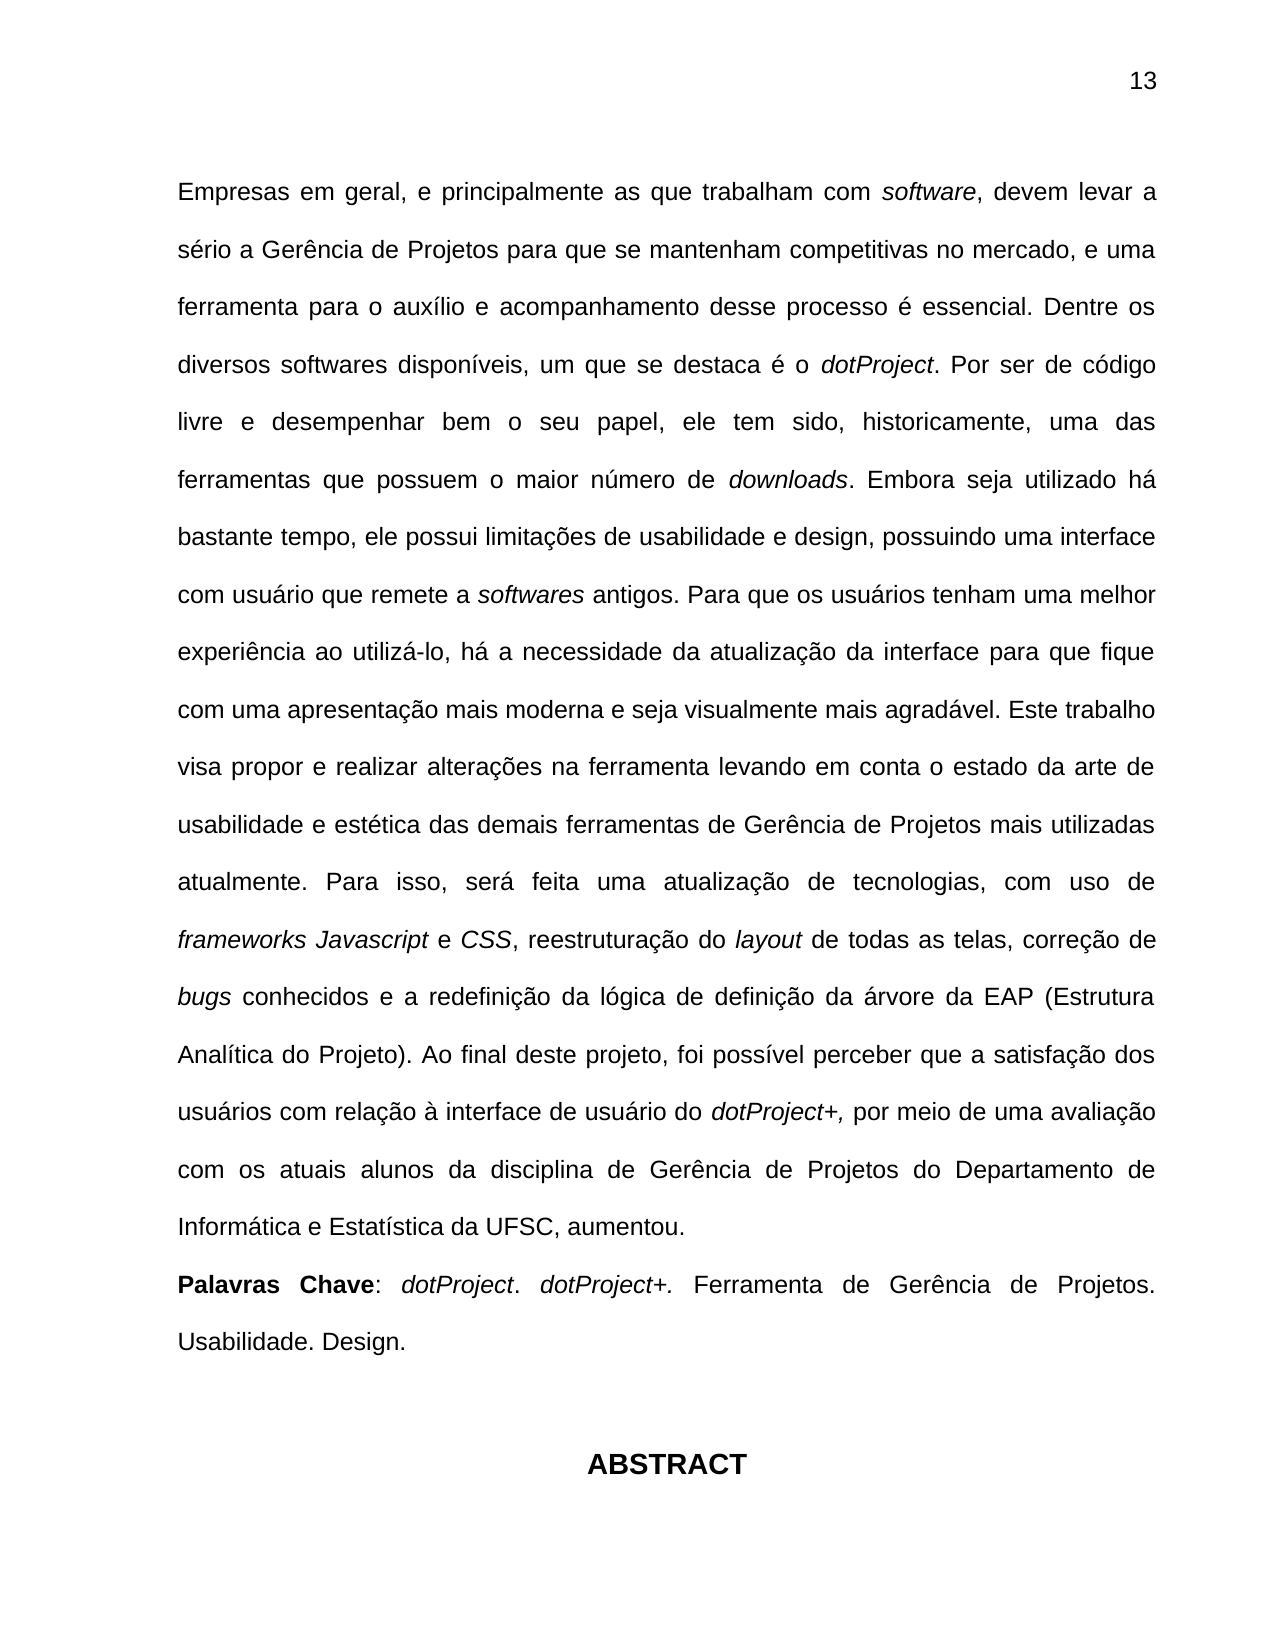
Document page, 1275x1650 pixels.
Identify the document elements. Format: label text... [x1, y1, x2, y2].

text ABSTRACT [177, 1447, 1157, 1481]
text Palavras Chave: dotProject. dotProject+. Ferramenta de Gerência de Projetos. Usabilidade. Design. [177, 1270, 1157, 1356]
text Empresas em geral, e principalmente as que trabalham com software, devem levar a sério a Gerência de Projetos para que se mantenham competitivas no mercado, e uma ferramenta para o auxílio e acompanhamento desse processo é essencial. Dentre os diversos softwares disponíveis, um que se destaca é o dotProject. Por ser de código livre e desempenhar bem o seu papel, ele tem sido, historicamente, uma das ferramentas que possuem o maior número de downloads. Embora seja utilizado há bastante tempo, ele possui limitações de usabilidade e design, possuindo uma interface com usuário que remete a softwares antigos. Para que os usuários tenham uma melhor experiência ao utilizá-lo, há a necessidade da atualização da interface para que fique com uma apresentação mais moderna e seja visualmente mais agradável. Este trabalho visa propor e realizar alterações na ferramenta levando em conta o estado da arte de usabilidade e estética das demais ferramentas de Gerência de Projetos mais utilizadas atualmente. Para isso, será feita uma atualização de tecnologias, com uso de frameworks Javascript e CSS, reestruturação do layout de todas as telas, correção de bugs conhecidos e a redefinição da lógica de definição da árvore da EAP (Estrutura Analítica do Projeto). Ao final deste projeto, foi possível perceber que a satisfação dos usuários com relação à interface de usuário do dotProject+, por meio de uma avaliação com os atuais alunos da disciplina de Gerência de Projetos do Departamento de Informática e Estatística da UFSC, aumentou. [177, 177, 1157, 1241]
